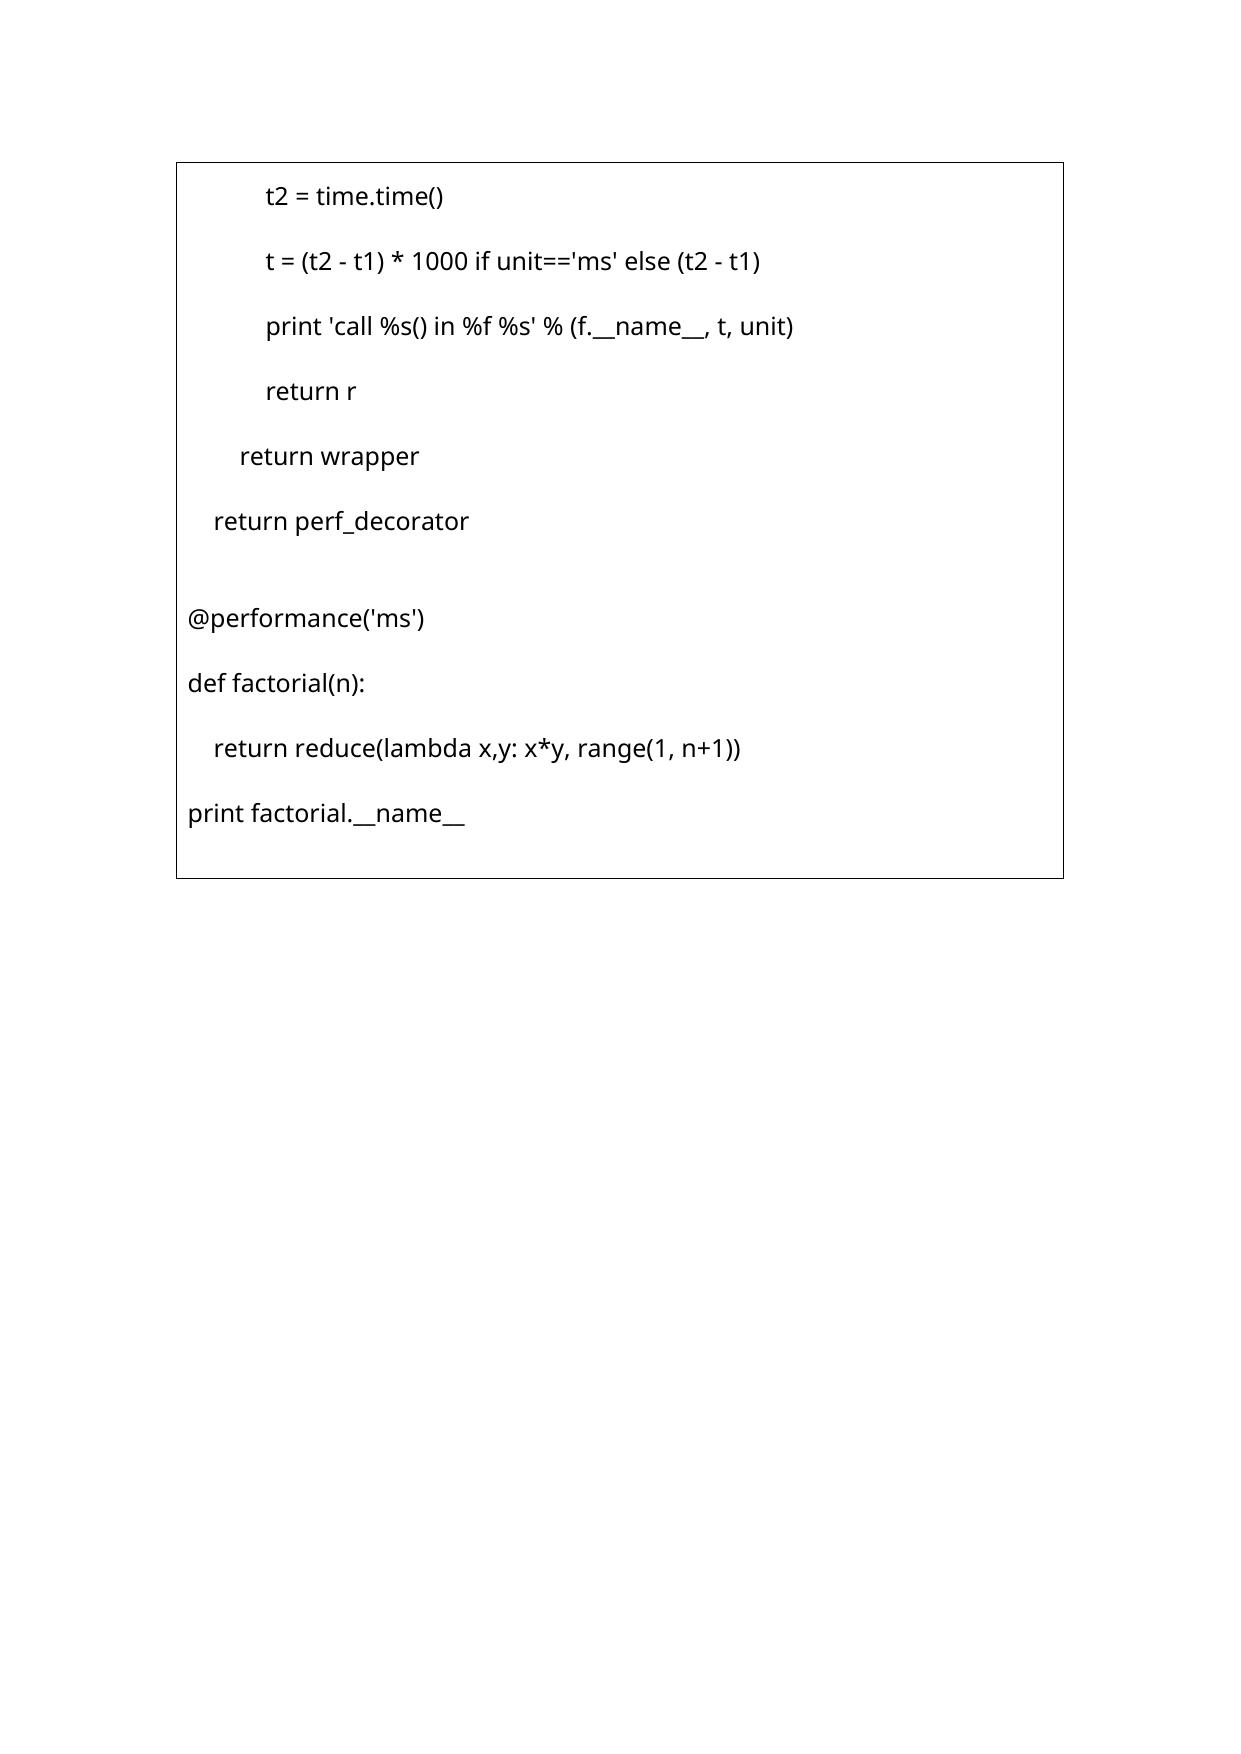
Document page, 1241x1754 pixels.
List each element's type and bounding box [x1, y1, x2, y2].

table_header [177, 163, 1063, 878]
